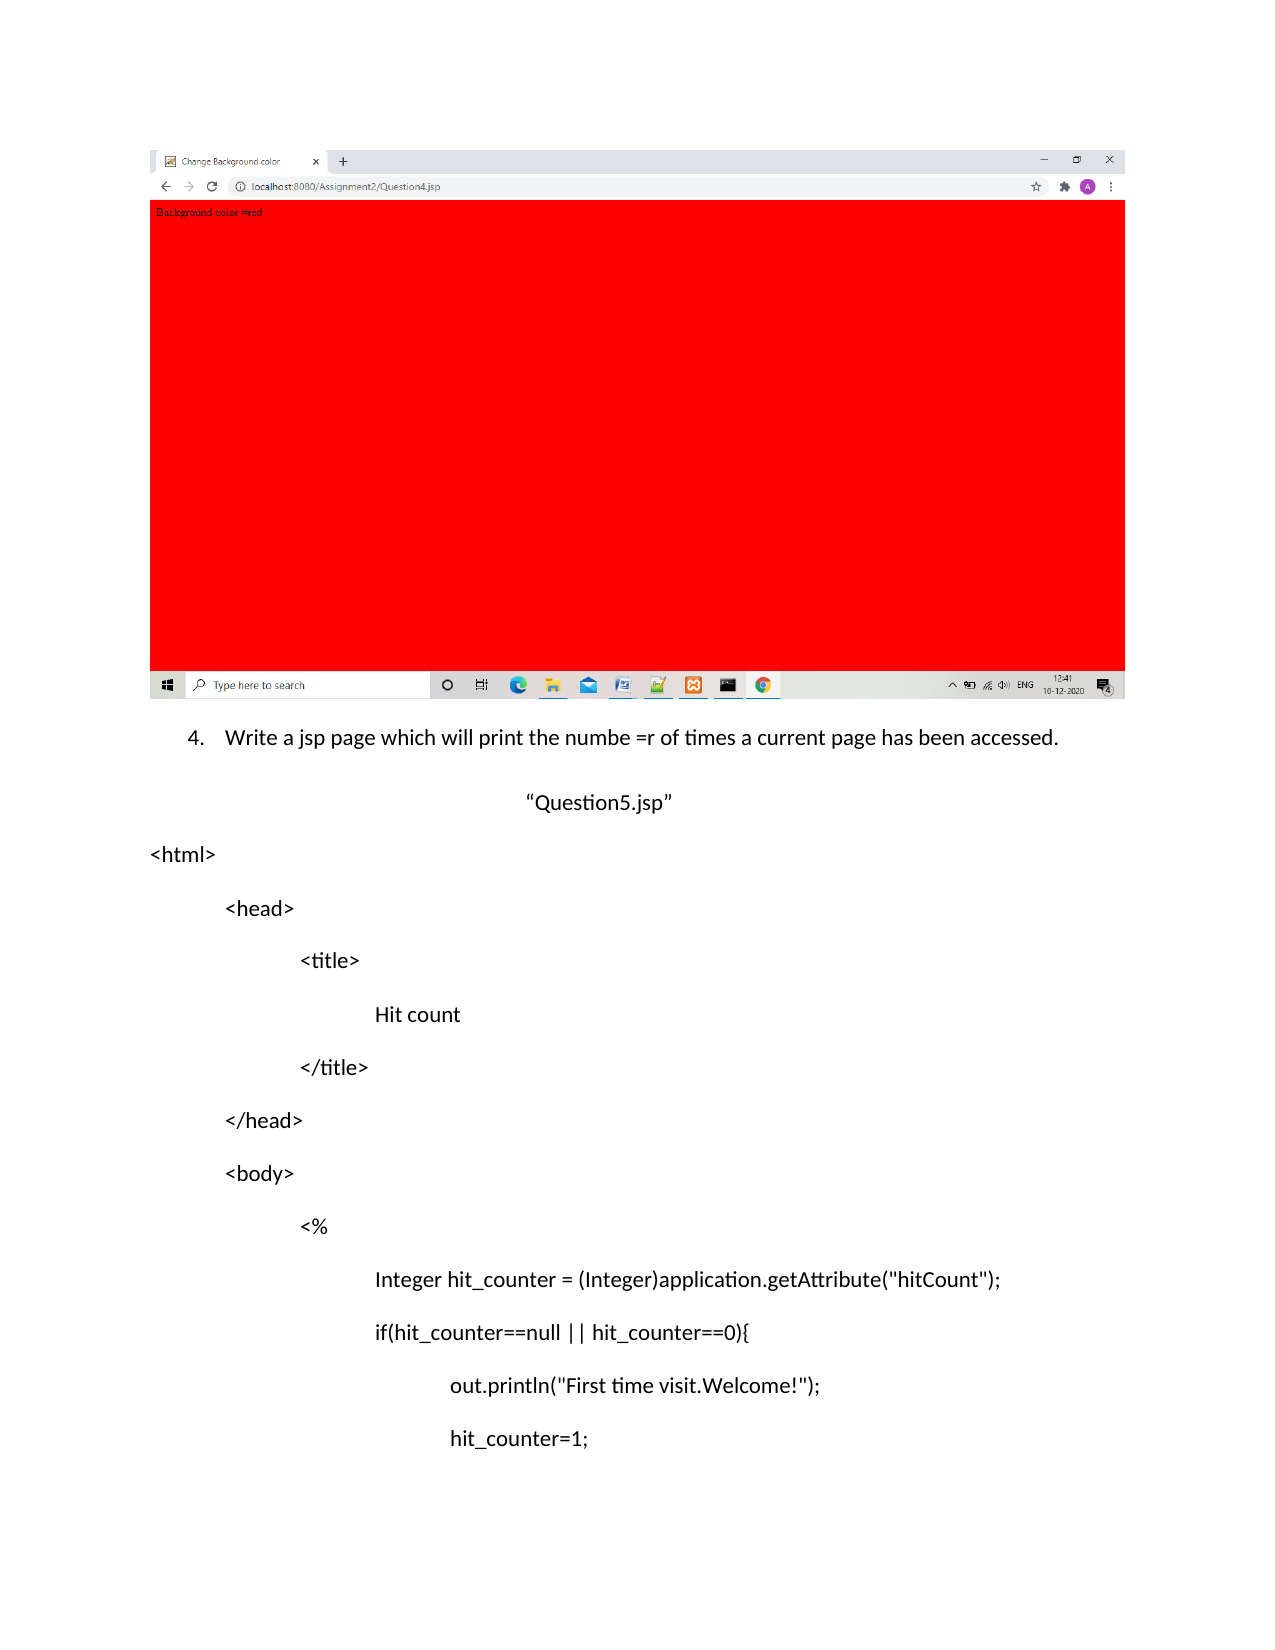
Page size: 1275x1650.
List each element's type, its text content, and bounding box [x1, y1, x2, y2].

list Write a jsp page which will print the numbe =r of times a current page has been accessed. [187, 723, 1125, 751]
text Integer hit_counter = (Integer)application.getAttribute("hitCount"); [150, 1265, 1125, 1293]
text <html> [150, 841, 1125, 869]
list “Question5.jsp” [525, 788, 1125, 816]
text if(hit_counter==null || hit_counter==0){ [150, 1318, 1125, 1346]
text <body> [150, 1159, 1125, 1187]
text </title> [150, 1053, 1125, 1081]
picture [150, 150, 1125, 699]
text hit_counter=1; [150, 1424, 1125, 1452]
text <% [150, 1212, 1125, 1240]
text Hit count [150, 1000, 1125, 1028]
text </head> [150, 1106, 1125, 1134]
text <title> [150, 947, 1125, 975]
text out.println("First time visit.Welcome!"); [150, 1371, 1125, 1399]
text <head> [150, 894, 1125, 922]
